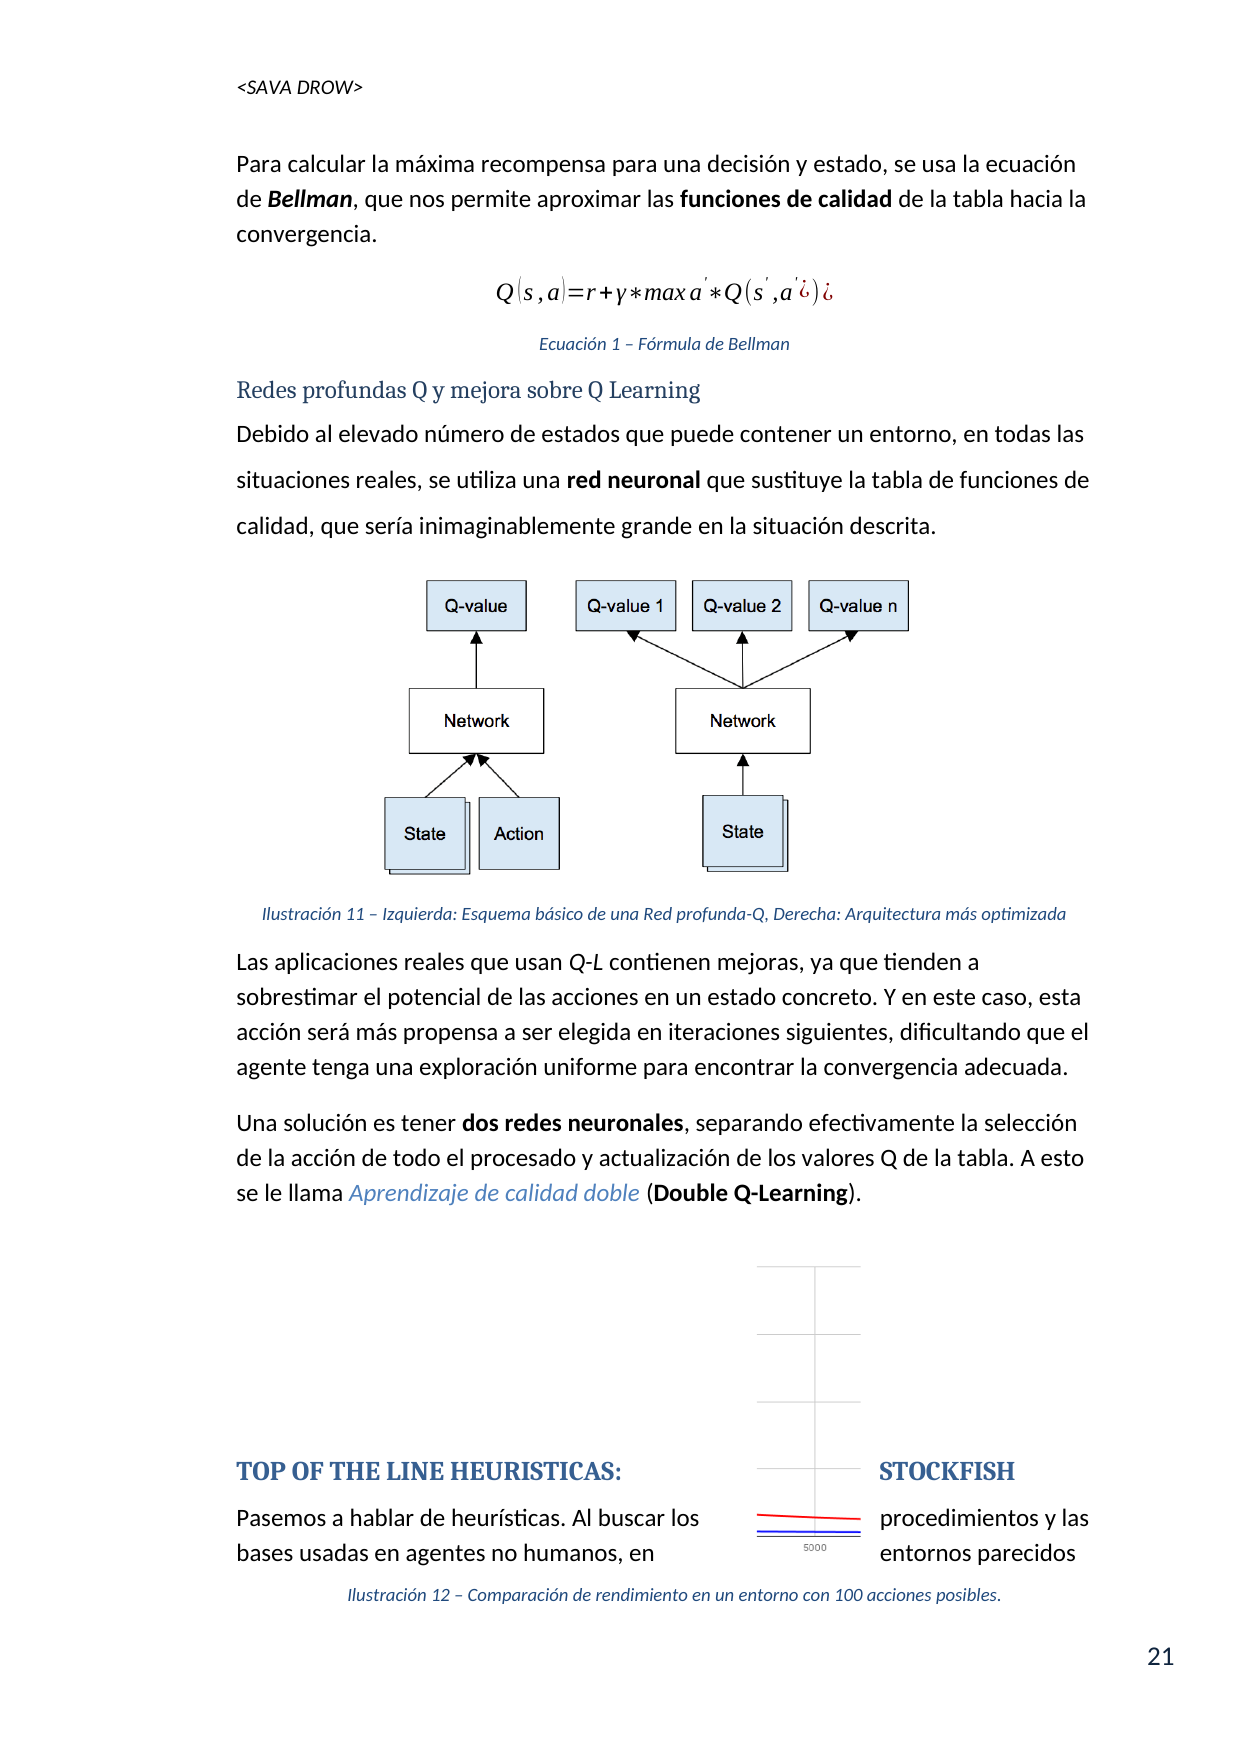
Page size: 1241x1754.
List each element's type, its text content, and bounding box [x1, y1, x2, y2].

text Debido al elevado número de estados que puede contener un entorno, en todas las situaciones reales, se utiliza una red neuronal que sustituye la tabla de funciones de calidad, que sería inimaginablemente grande en la situación descrita. [236, 419, 1092, 541]
subtitle Redes profundas Q y mejora sobre Q Learning [236, 376, 1092, 404]
subtitle TOP OF THE LINE HEURISTICAS: STOCKFISH [236, 1456, 757, 1487]
text Las aplicaciones reales que usan Q-L contienen mejoras, ya que tienden a sobrestimar el potencial de las acciones en un estado concreto. Y en este caso, esta acción será más propensa a ser elegida en iteraciones siguientes, dificultando que el agente tenga una exploración uniforme para encontrar la convergencia adecuada. [236, 946, 1092, 1081]
subtitle TOP OF THE LINE HEURISTICAS: STOCKFISH [861, 1456, 1092, 1487]
text Una solución es tener dos redes neuronales, separando efectivamente la selección de la acción de todo el procesado y actualización de los valores Q de la tabla. A esto se le llama Aprendizaje de calidad doble (Double Q-Learning). [236, 1107, 1092, 1207]
picture [757, 1234, 861, 1582]
picture [368, 568, 961, 877]
text Para calcular la máxima recompensa para una decisión y estado, se usa la ecuación de Bellman, que nos permite aproximar las funciones de calidad de la tabla hacia la convergencia. [236, 148, 1092, 248]
